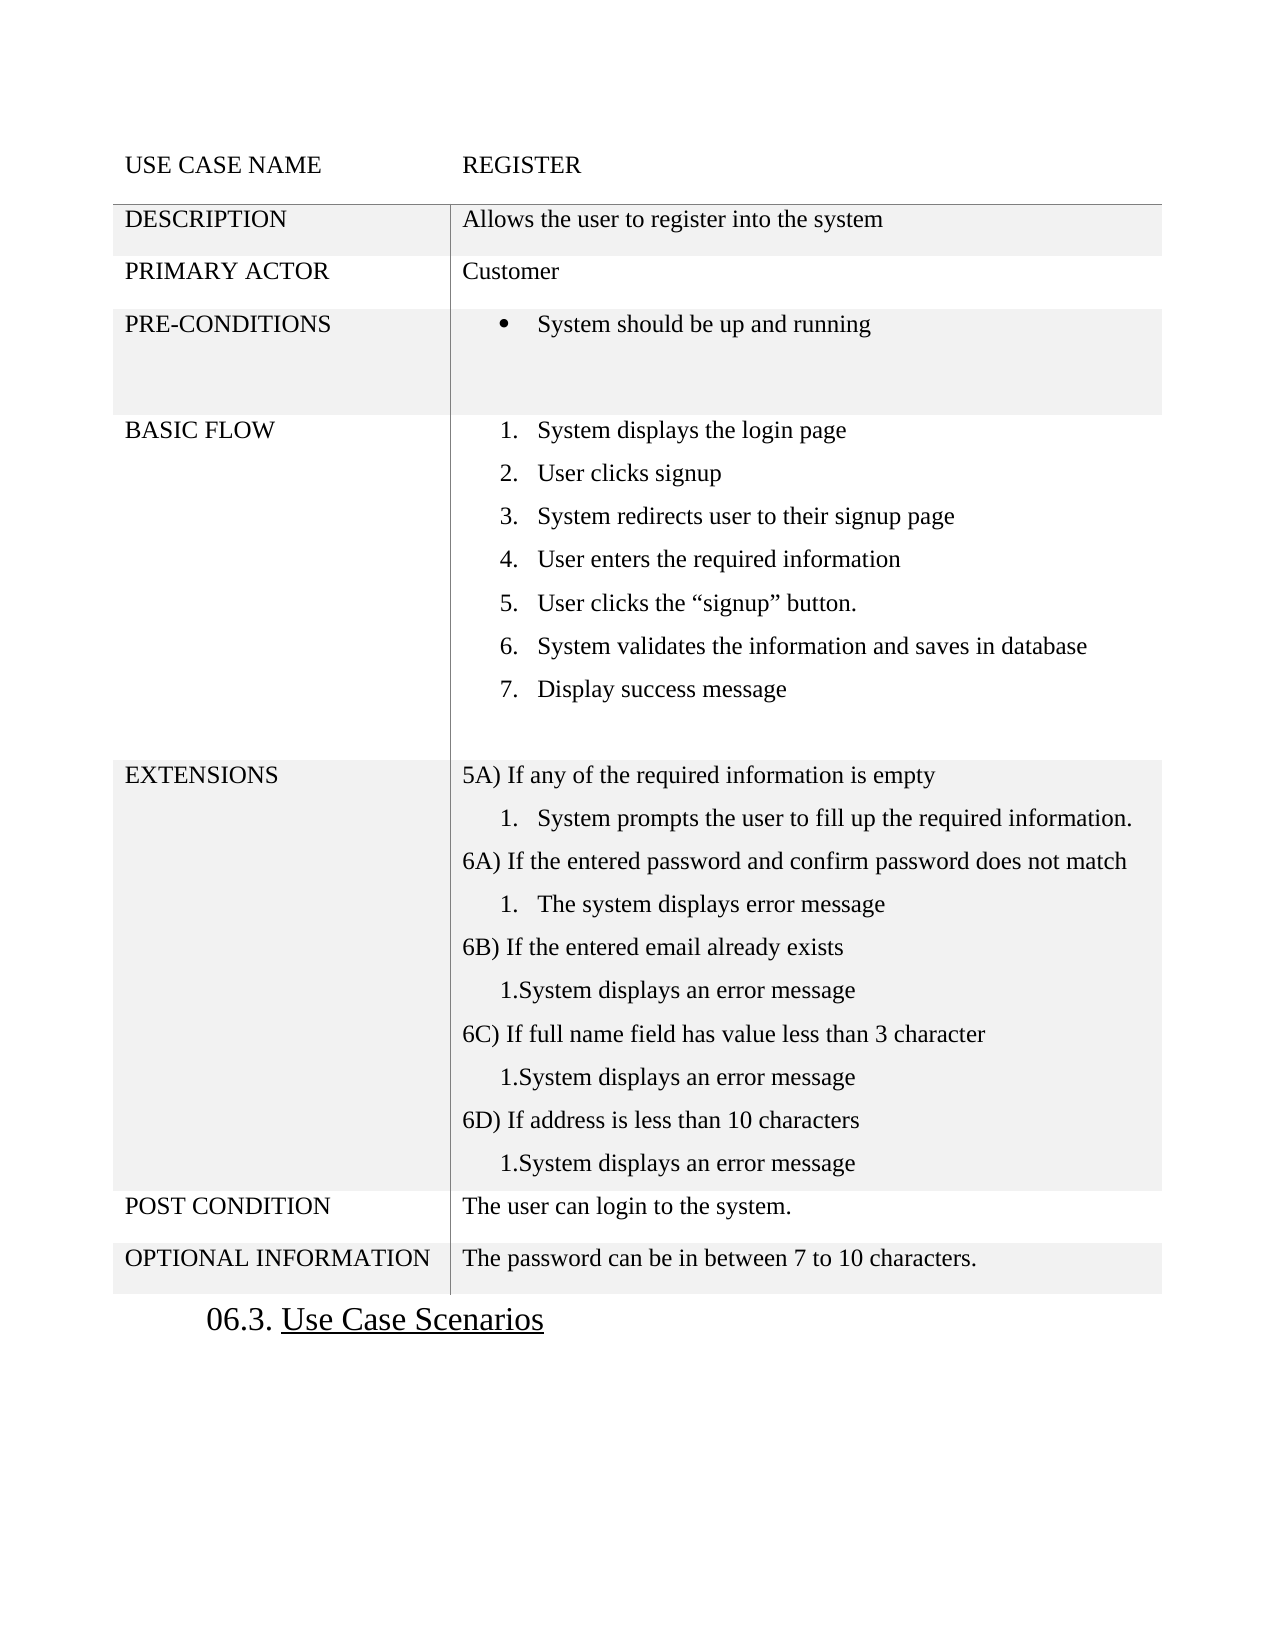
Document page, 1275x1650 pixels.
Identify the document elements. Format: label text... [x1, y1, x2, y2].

subtitle Use Case Scenarios [206, 1299, 1125, 1337]
table_cell Basic Flow [113, 415, 450, 760]
table_header Register [451, 150, 1162, 203]
table_cell System displays the login page User clicks signup System redirects user to their signup page User enters the required information User clicks the “signup” button. System validates the information and saves in database Display success message [451, 415, 1162, 760]
table_cell System should be up and running [451, 309, 1162, 415]
table_cell Description [113, 205, 450, 256]
table_cell Pre-Conditions [113, 309, 450, 415]
table_header Use Case Name [113, 150, 451, 203]
table_cell Post Condition [113, 1191, 450, 1243]
table_cell The user can login to the system. [451, 1191, 1162, 1243]
table_cell Customer [451, 256, 1162, 309]
table_cell The password can be in between 7 to 10 characters. [451, 1243, 1162, 1294]
table_cell Primary Actor [113, 256, 450, 309]
table_cell 5A) If any of the required information is empty System prompts the user to fill up the required information. 6A) If the entered password and confirm password does not match The system displays error message 6B) If the entered email already exists 1.System displays an error message 6C) If full name field has value less than 3 character 1.System displays an error message 6D) If address is less than 10 characters 1.System displays an error message [451, 760, 1162, 1191]
table_cell Extensions [113, 760, 450, 1191]
table_cell Optional Information [113, 1243, 450, 1294]
table_cell Allows the user to register into the system [451, 205, 1162, 256]
